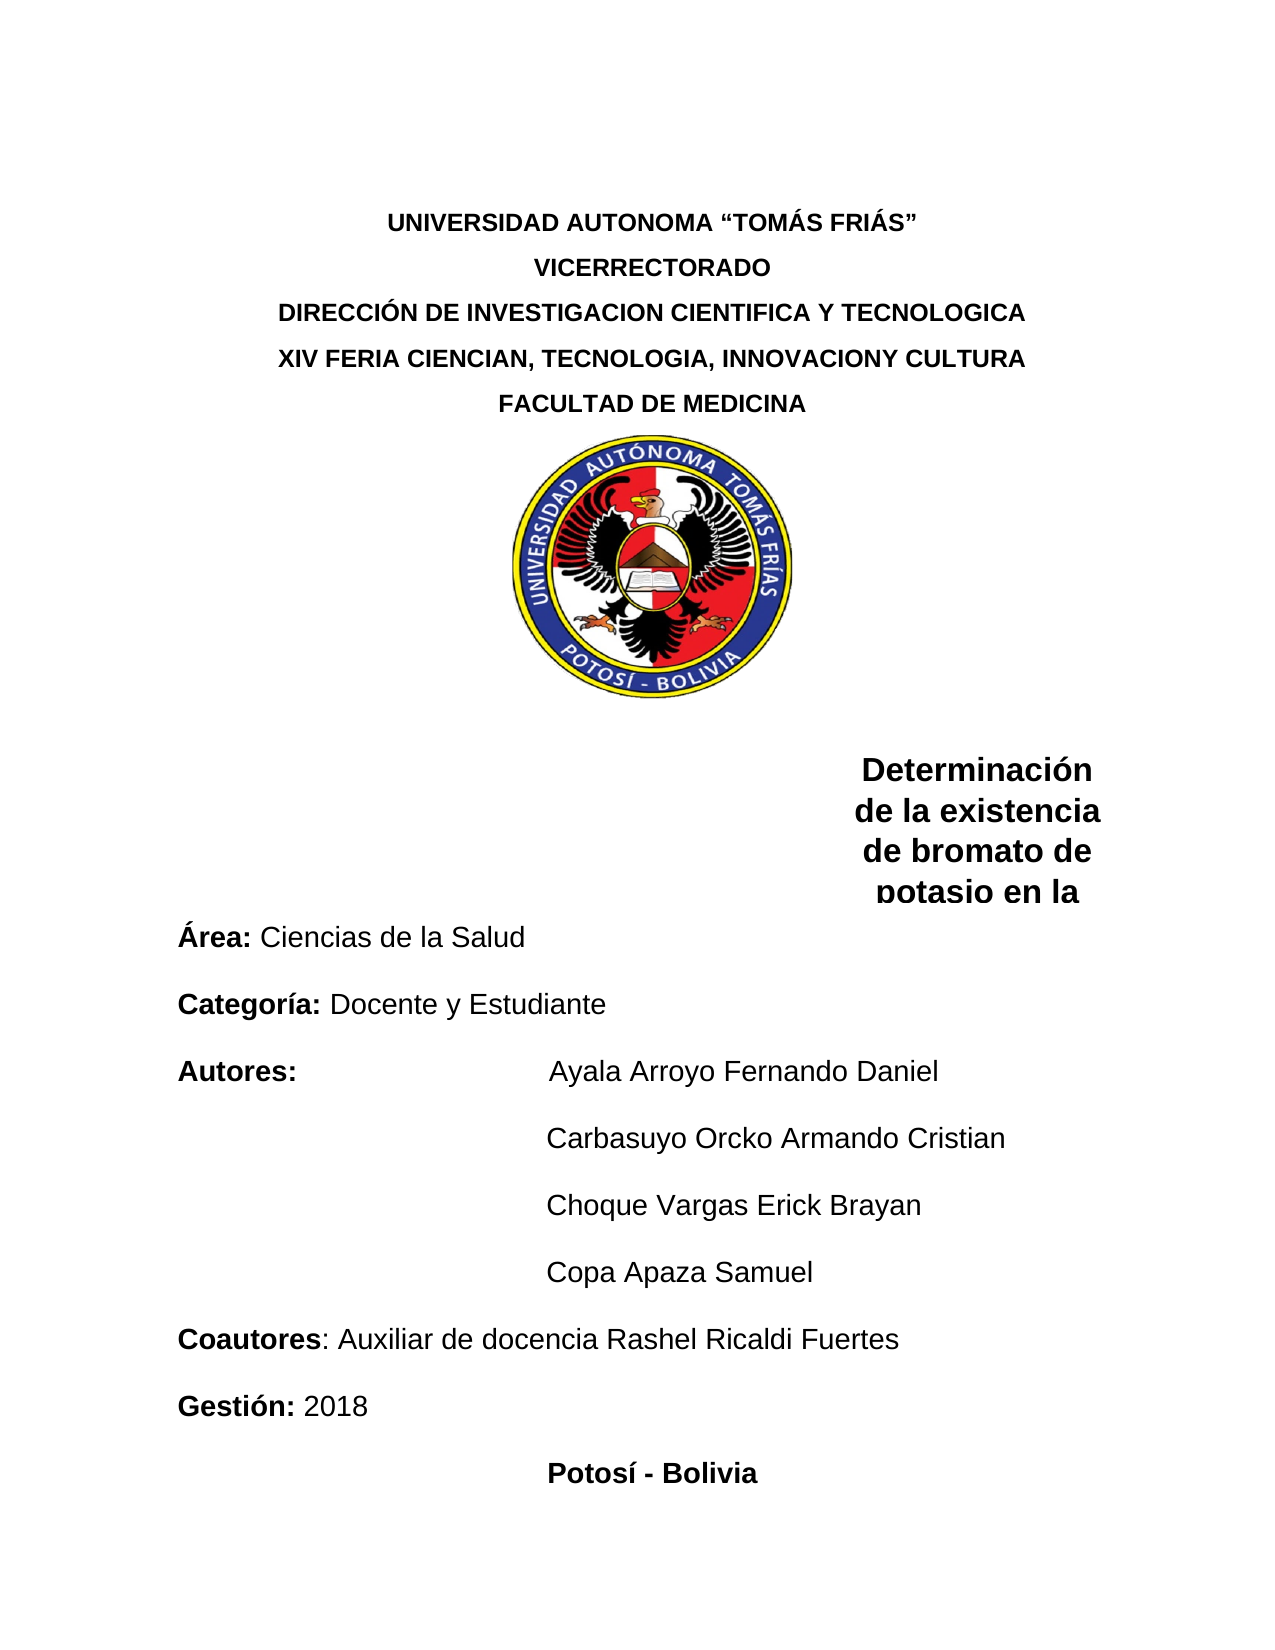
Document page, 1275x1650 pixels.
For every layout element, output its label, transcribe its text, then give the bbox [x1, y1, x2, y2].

text Choque Vargas Erick Brayan [546, 1188, 1127, 1222]
text DIRECCIÓN DE INVESTIGACION CIENTIFICA Y TECNOLOGICA [177, 298, 1127, 327]
text Categoría: Docente y Estudiante [177, 987, 1127, 1021]
text Autores: Ayala Arroyo Fernando Daniel [177, 1054, 1127, 1088]
text Potosí - Bolivia [177, 1456, 1127, 1489]
text UNIVERSIDAD AUTONOMA “TOMÁS FRIÁS” [177, 207, 1127, 236]
text Área: Ciencias de la Salud [177, 920, 1127, 954]
text Copa Apaza Samuel [546, 1255, 1127, 1288]
text Coautores: Auxiliar de docencia Rashel Ricaldi Fuertes [177, 1322, 1127, 1356]
text VICERRECTORADO [177, 253, 1127, 282]
text XIV FERIA CIENCIAN, TECNOLOGIA, INNOVACIONY CULTURA [177, 344, 1127, 372]
text Gestión: 2018 [177, 1389, 1127, 1422]
text Carbasuyo Orcko Armando Cristian [546, 1121, 1127, 1154]
picture [512, 435, 793, 699]
text FACULTAD DE MEDICINA [177, 389, 1127, 418]
